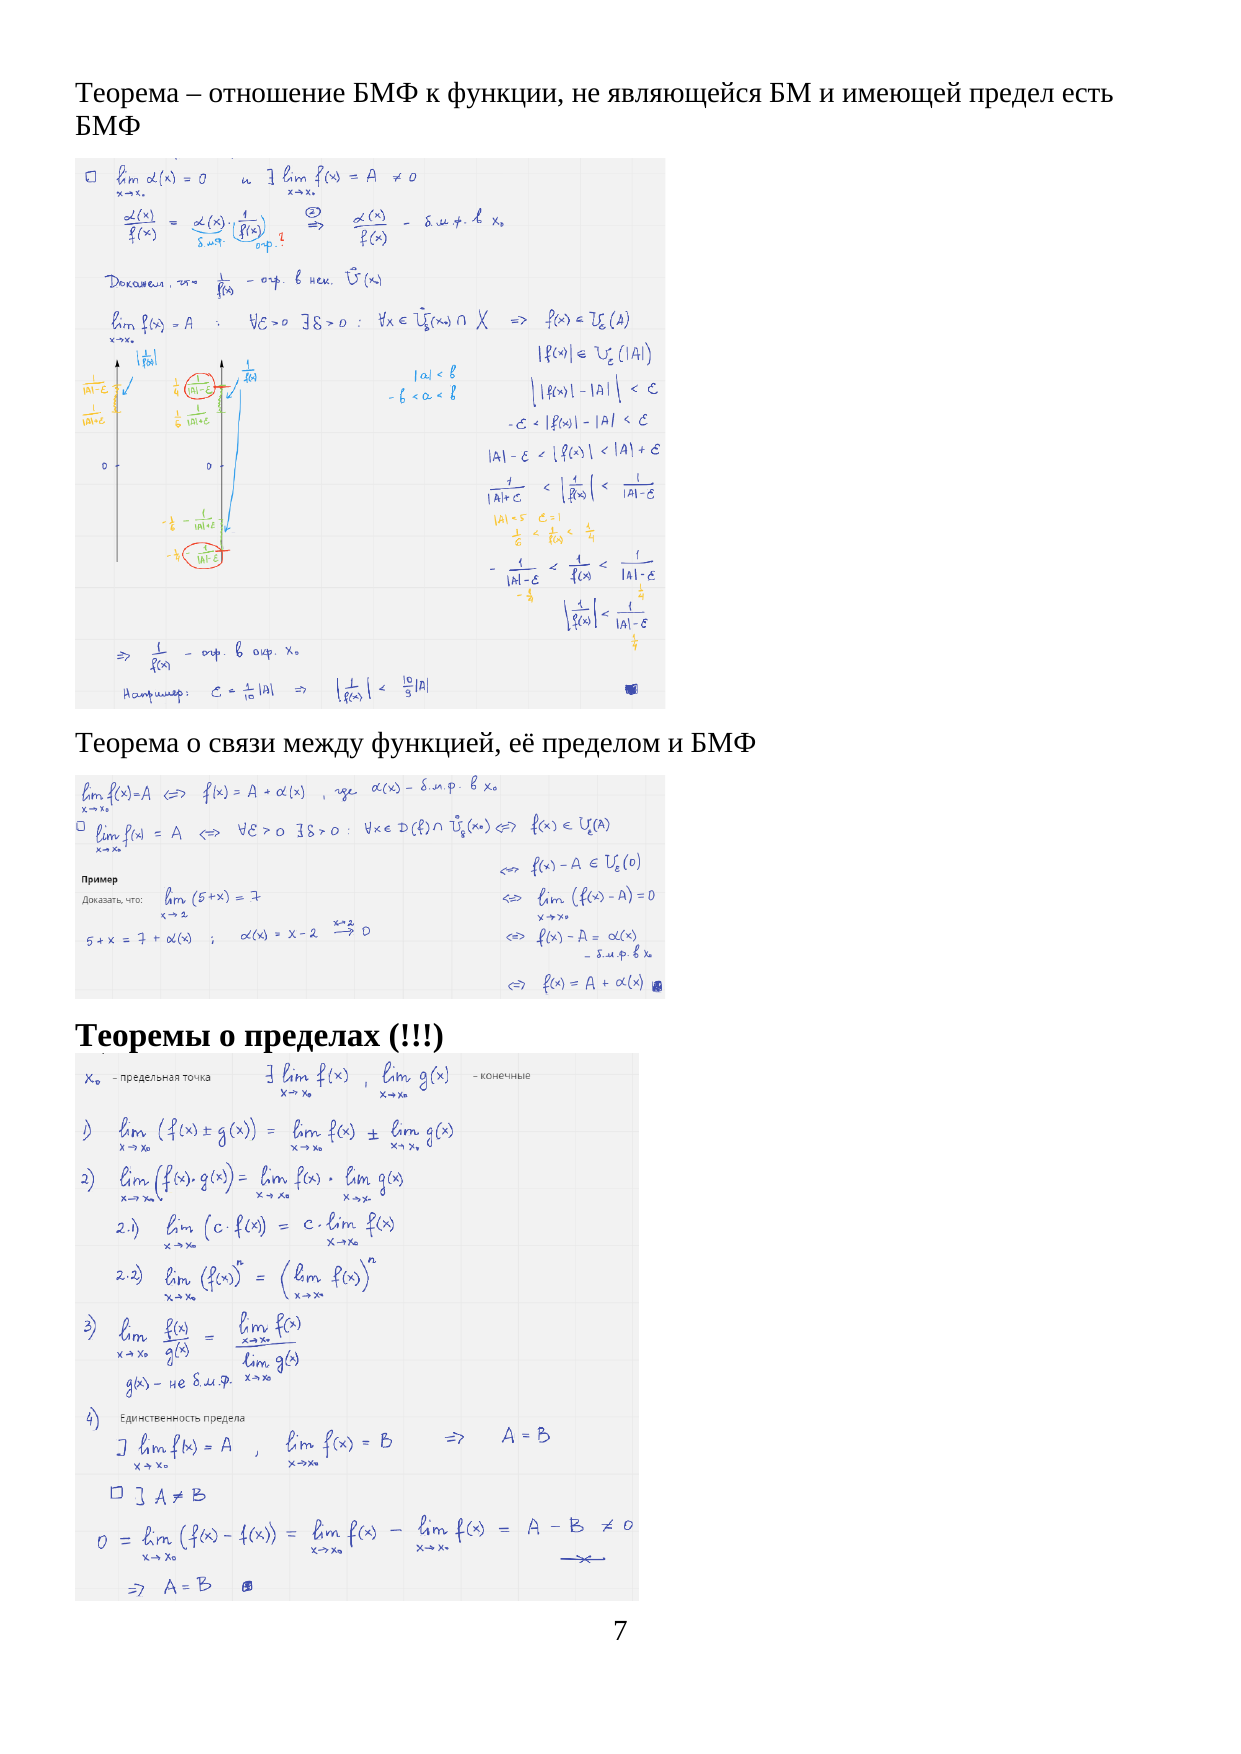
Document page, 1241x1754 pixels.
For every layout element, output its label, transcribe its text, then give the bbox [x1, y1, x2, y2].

picture [75, 775, 666, 999]
text Теорема – отношение БМФ к функции, не являющейся БМ и имеющей предел есть БМФ [75, 75, 1165, 142]
picture [75, 158, 666, 709]
subtitle Теоремы о пределах (!!!) [75, 1015, 1165, 1053]
picture [75, 1053, 639, 1601]
text Теорема о связи между функцией, её пределом и БМФ [75, 725, 1165, 759]
